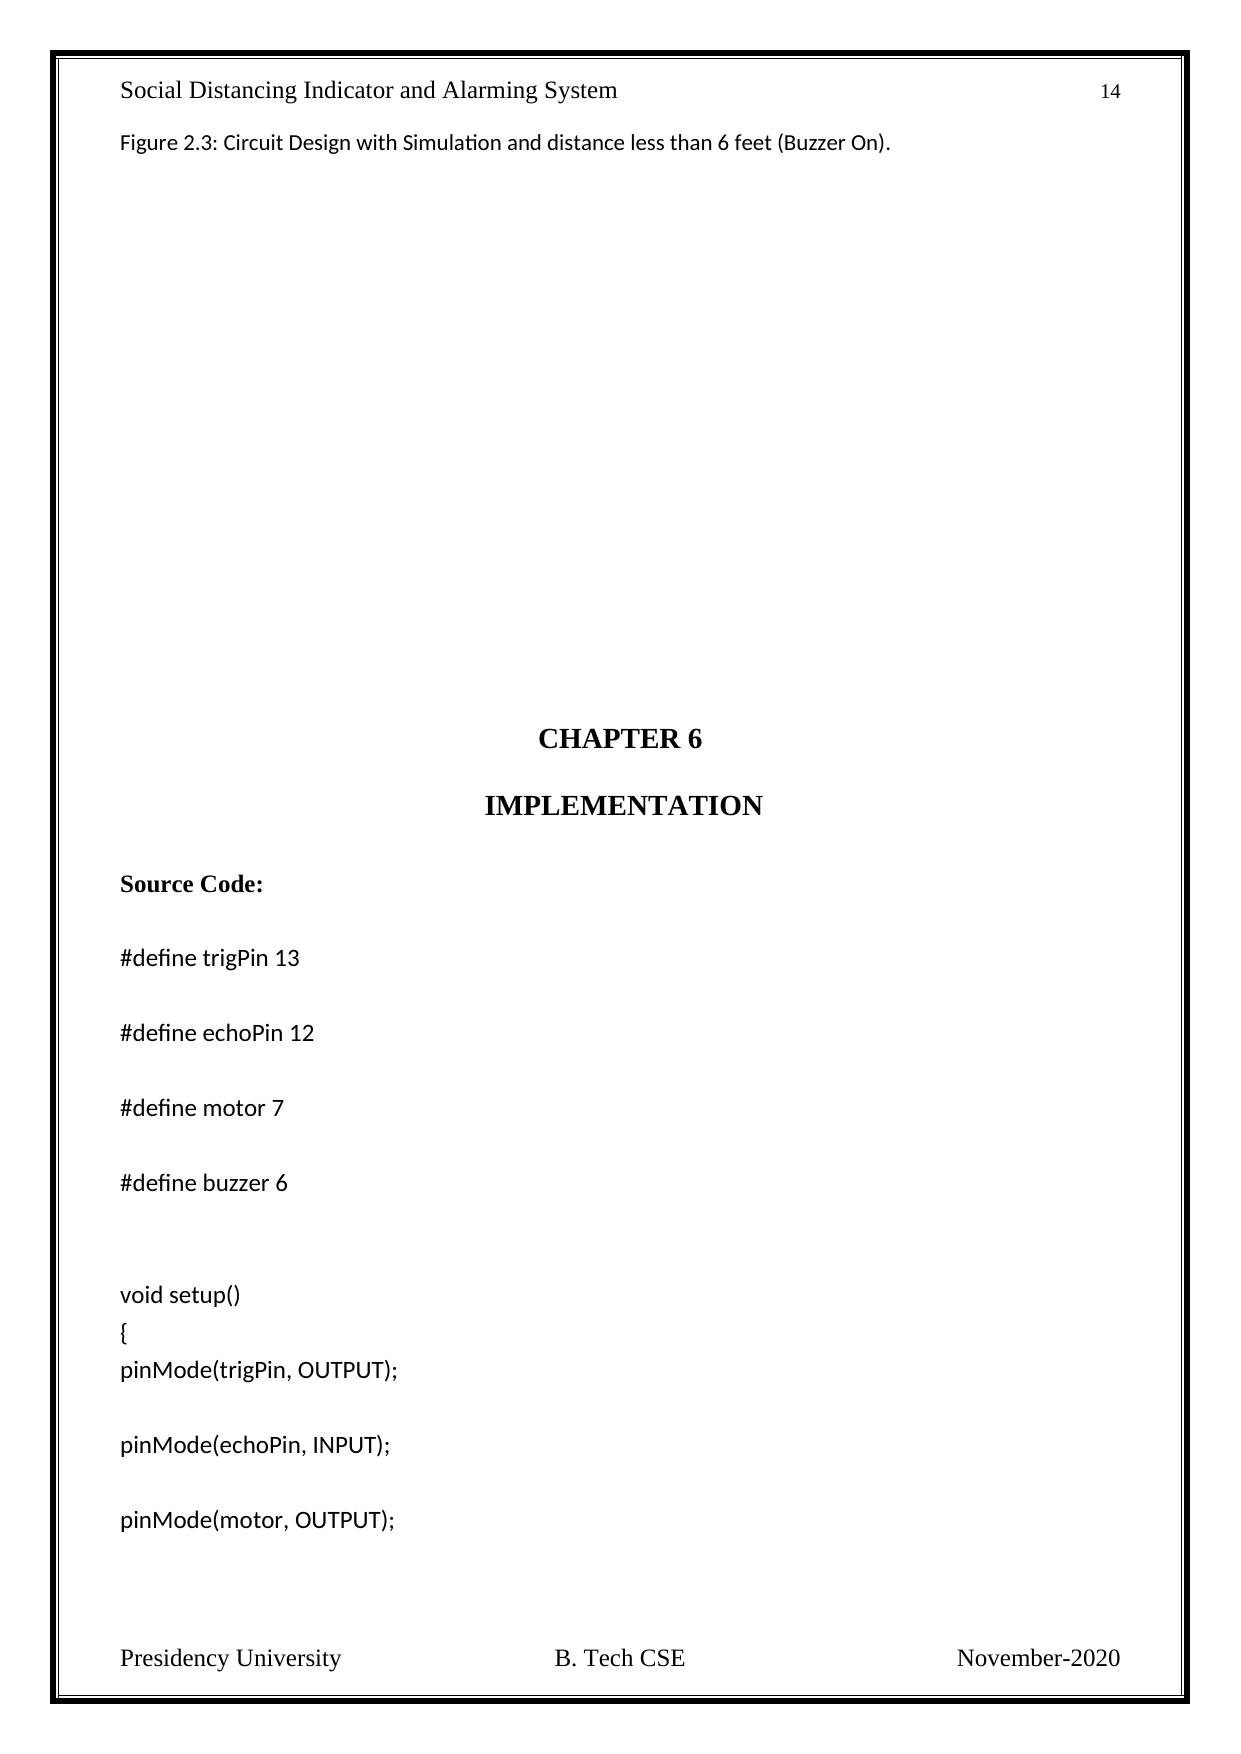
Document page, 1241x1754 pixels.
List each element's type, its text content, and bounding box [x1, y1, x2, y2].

text #define trigPin 13 [120, 935, 1120, 973]
text #define buzzer 6 [120, 1160, 1120, 1198]
text pinMode(trigPin, OUTPUT); [120, 1348, 1120, 1385]
text #define motor 7 [120, 1085, 1120, 1123]
text { [120, 1310, 1120, 1348]
text IMPLEMENTATION [120, 788, 1120, 822]
text CHAPTER 6 [120, 721, 1120, 755]
text Figure 2.3: Circuit Design with Simulation and distance less than 6 feet (Buzzer On). [120, 128, 1120, 156]
text #define echoPin 12 [120, 1010, 1120, 1048]
text void setup() [120, 1273, 1120, 1310]
text pinMode(echoPin, INPUT); [120, 1423, 1120, 1460]
text pinMode(motor, OUTPUT); [120, 1498, 1120, 1535]
text Source Code: [120, 860, 1120, 898]
